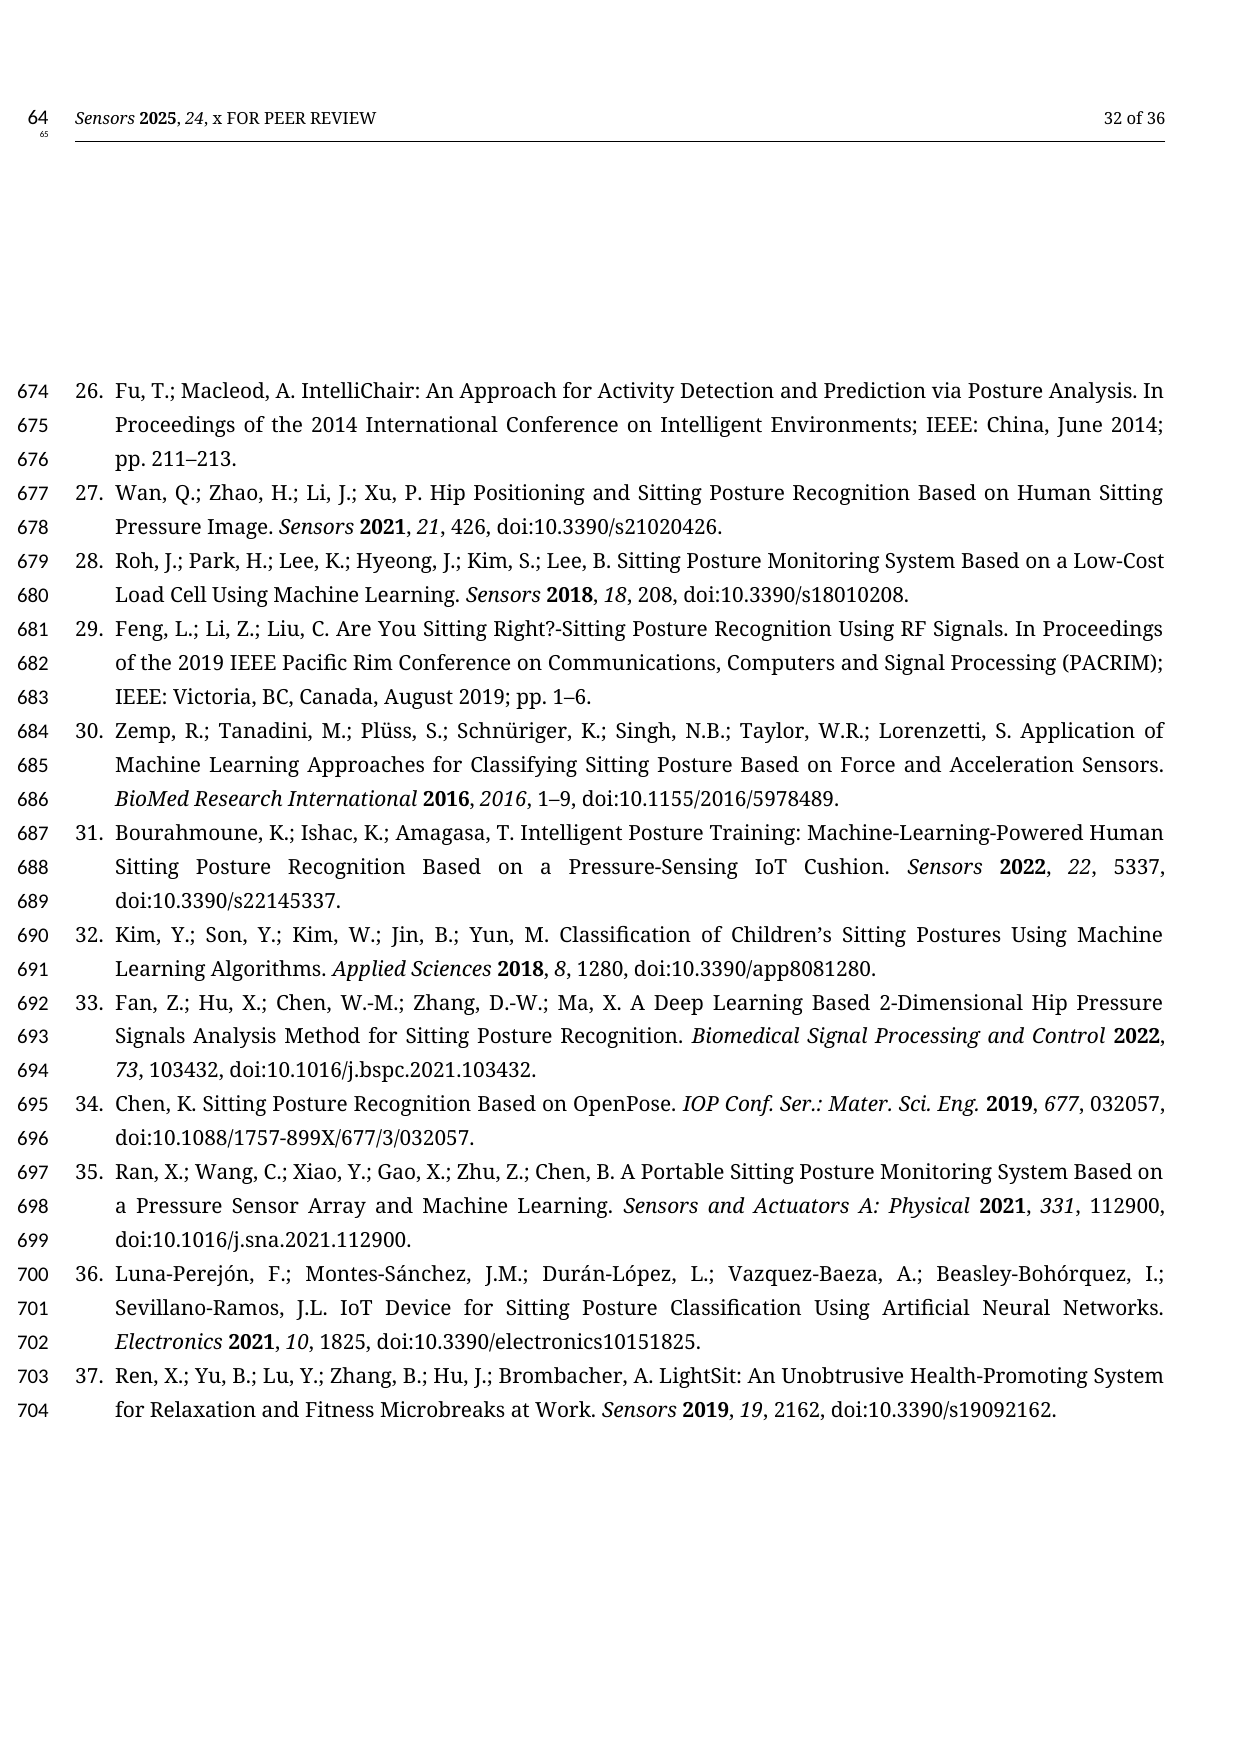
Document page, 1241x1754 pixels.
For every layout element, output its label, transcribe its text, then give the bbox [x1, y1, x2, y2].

text 32. Kim, Y.; Son, Y.; Kim, W.; Jin, B.; Yun, M. Classification of Children’s Sitting Postures Using Machine Learning Algorithms. Applied Sciences 2018, 8, 1280, doi:10.3390/app8081280. [75, 917, 1165, 985]
text 27. Wan, Q.; Zhao, H.; Li, J.; Xu, P. Hip Positioning and Sitting Posture Recognition Based on Human Sitting Pressure Image. Sensors 2021, 21, 426, doi:10.3390/s21020426. [75, 476, 1165, 543]
text 30. Zemp, R.; Tanadini, M.; Plüss, S.; Schnüriger, K.; Singh, N.B.; Taylor, W.R.; Lorenzetti, S. Application of Machine Learning Approaches for Classifying Sitting Posture Based on Force and Acceleration Sensors. BioMed Research International 2016, 2016, 1–9, doi:10.1155/2016/5978489. [75, 713, 1165, 815]
text 36. Luna-Perejón, F.; Montes-Sánchez, J.M.; Durán-López, L.; Vazquez-Baeza, A.; Beasley-Bohórquez, I.; Sevillano-Ramos, J.L. IoT Device for Sitting Posture Classification Using Artificial Neural Networks. Electronics 2021, 10, 1825, doi:10.3390/electronics10151825. [75, 1257, 1165, 1358]
text 33. Fan, Z.; Hu, X.; Chen, W.-M.; Zhang, D.-W.; Ma, X. A Deep Learning Based 2-Dimensional Hip Pressure Signals Analysis Method for Sitting Posture Recognition. Biomedical Signal Processing and Control 2022, 73, 103432, doi:10.1016/j.bspc.2021.103432. [75, 985, 1165, 1087]
text 37. Ren, X.; Yu, B.; Lu, Y.; Zhang, B.; Hu, J.; Brombacher, A. LightSit: An Unobtrusive Health-Promoting System for Relaxation and Fitness Microbreaks at Work. Sensors 2019, 19, 2162, doi:10.3390/s19092162. [75, 1358, 1165, 1426]
text 35. Ran, X.; Wang, C.; Xiao, Y.; Gao, X.; Zhu, Z.; Chen, B. A Portable Sitting Posture Monitoring System Based on a Pressure Sensor Array and Machine Learning. Sensors and Actuators A: Physical 2021, 331, 112900, doi:10.1016/j.sna.2021.112900. [75, 1155, 1165, 1257]
text 28. Roh, J.; Park, H.; Lee, K.; Hyeong, J.; Kim, S.; Lee, B. Sitting Posture Monitoring System Based on a Low-Cost Load Cell Using Machine Learning. Sensors 2018, 18, 208, doi:10.3390/s18010208. [75, 543, 1165, 611]
text 31. Bourahmoune, K.; Ishac, K.; Amagasa, T. Intelligent Posture Training: Machine-Learning-Powered Human Sitting Posture Recognition Based on a Pressure-Sensing IoT Cushion. Sensors 2022, 22, 5337, doi:10.3390/s22145337. [75, 815, 1165, 917]
text 34. Chen, K. Sitting Posture Recognition Based on OpenPose. IOP Conf. Ser.: Mater. Sci. Eng. 2019, 677, 032057, doi:10.1088/1757-899X/677/3/032057. [75, 1087, 1165, 1155]
text 26. Fu, T.; Macleod, A. IntelliChair: An Approach for Activity Detection and Prediction via Posture Analysis. In Proceedings of the 2014 International Conference on Intelligent Environments; IEEE: China, June 2014; pp. 211–213. [75, 374, 1165, 476]
text 29. Feng, L.; Li, Z.; Liu, C. Are You Sitting Right?-Sitting Posture Recognition Using RF Signals. In Proceedings of the 2019 IEEE Pacific Rim Conference on Communications, Computers and Signal Processing (PACRIM); IEEE: Victoria, BC, Canada, August 2019; pp. 1–6. [75, 611, 1165, 713]
